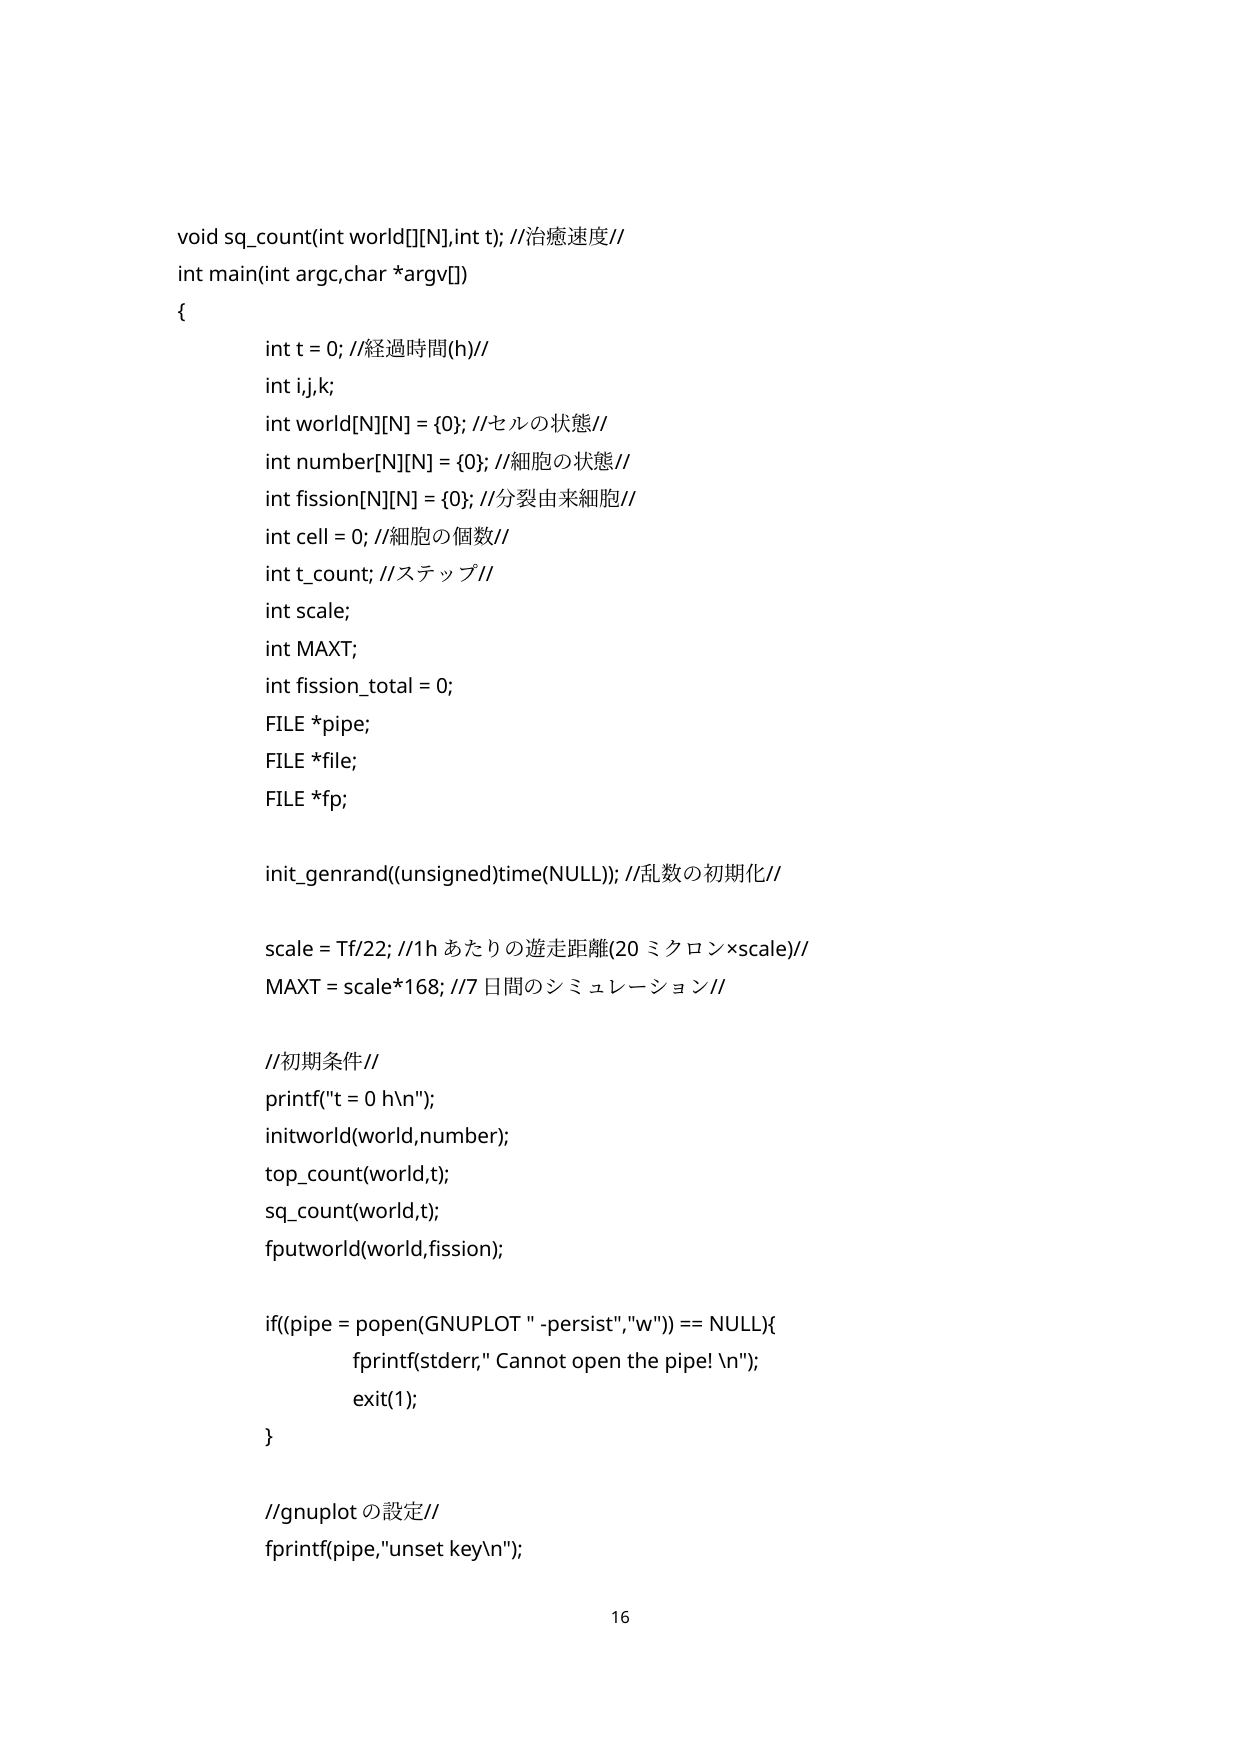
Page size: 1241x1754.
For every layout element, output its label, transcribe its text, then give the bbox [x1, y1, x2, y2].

text int i,j,k; [177, 367, 1063, 404]
text int t = 0; //経過時間(h)// [177, 329, 1063, 367]
text int number[N][N] = {0}; //細胞の状態// [177, 442, 1063, 479]
text int cell = 0; //細胞の個数// [177, 517, 1063, 554]
text scale = Tf/22; //1hあたりの遊走距離(20ミクロン×scale)// [177, 929, 1063, 967]
text } [177, 1417, 1063, 1454]
text int scale; [177, 592, 1063, 629]
text FILE *file; [177, 742, 1063, 779]
text FILE *pipe; [177, 704, 1063, 742]
text fprintf(stderr," Cannot open the pipe! \n"); [177, 1342, 1063, 1379]
text int fission[N][N] = {0}; //分裂由来細胞// [177, 479, 1063, 517]
text void sq_count(int world[][N],int t); //治癒速度// [177, 217, 1063, 254]
text FILE *fp; [177, 779, 1063, 817]
text int world[N][N] = {0}; //セルの状態// [177, 404, 1063, 442]
text { [177, 292, 1063, 329]
text int fission_total = 0; [177, 667, 1063, 704]
text fputworld(world,fission); [177, 1229, 1063, 1267]
text exit(1); [177, 1379, 1063, 1417]
text sq_count(world,t); [177, 1192, 1063, 1229]
text //初期条件// [177, 1042, 1063, 1079]
text MAXT = scale*168; //7日間のシミュレーション// [177, 967, 1063, 1004]
text int main(int argc,char *argv[]) [177, 254, 1063, 292]
text init_genrand((unsigned)time(NULL)); //乱数の初期化// [177, 854, 1063, 892]
text fprintf(pipe,"unset key\n"); [177, 1529, 1063, 1567]
text int t_count; //ステップ// [177, 554, 1063, 592]
text if((pipe = popen(GNUPLOT " -persist","w")) == NULL){ [177, 1304, 1063, 1342]
text printf("t = 0 h\n"); [177, 1079, 1063, 1117]
text //gnuplotの設定// [177, 1492, 1063, 1529]
text int MAXT; [177, 629, 1063, 667]
text initworld(world,number); [177, 1117, 1063, 1154]
text top_count(world,t); [177, 1154, 1063, 1192]
